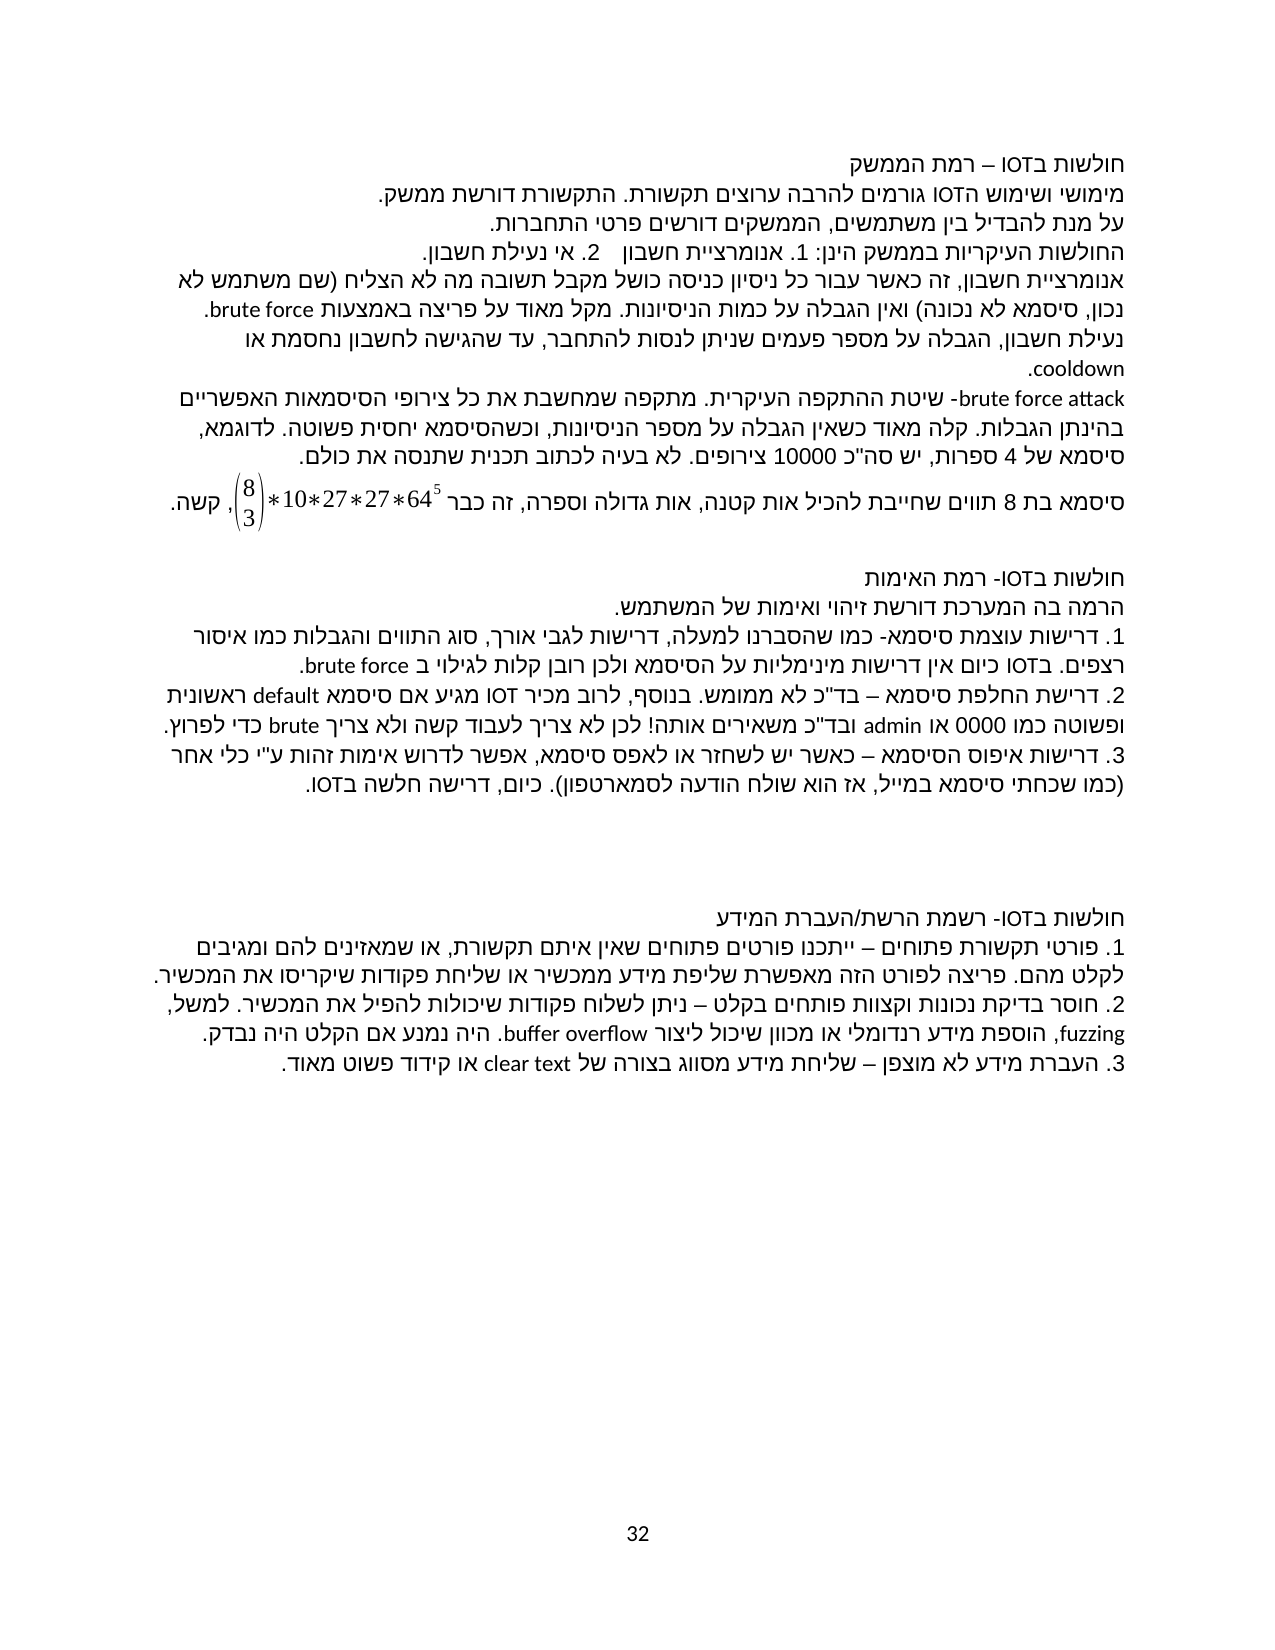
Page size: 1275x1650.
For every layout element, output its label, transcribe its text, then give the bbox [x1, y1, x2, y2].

text חולשות בIOT – רמת הממשק מימושי ושימוש הIOT גורמים להרבה ערוצים תקשורת. התקשורת דורשת ממשק. על מנת להבדיל בין משתמשים, הממשקים דורשים פרטי התחברות. החולשות העיקריות בממשק הינן: 1. אנומרציית חשבון 2. אי נעילת חשבון. אנומרציית חשבון, זה כאשר עבור כל ניסיון כניסה כושל מקבל תשובה מה לא הצליח (שם משתמש לא נכון, סיסמא לא נכונה) ואין הגבלה על כמות הניסיונות. מקל מאוד על פריצה באמצעות brute force. נעילת חשבון, הגבלה על מספר פעמים שניתן לנסות להתחבר, עד שהגישה לחשבון נחסמת או cooldown. brute force attack- שיטת ההתקפה העיקרית. מתקפה שמחשבת את כל צירופי הסיסמאות האפשריים בהינתן הגבלות. קלה מאוד כשאין הגבלה על מספר הניסיונות, וכשהסיסמא יחסית פשוטה. לדוגמא, סיסמא של 4 ספרות, יש סה"כ 10000 צירופים. לא בעיה לכתוב תכנית שתנסה את כולם. סיסמא בת 8 תווים שחייבת להכיל אות קטנה, אות גדולה וספרה, זה כבר , קשה. חולשות בIOT- רמת האימות הרמה בה המערכת דורשת זיהוי ואימות של המשתמש. 1. דרישות עוצמת סיסמא- כמו שהסברנו למעלה, דרישות לגבי אורך, סוג התווים והגבלות כמו איסור רצפים. בIOT כיום אין דרישות מינימליות על הסיסמא ולכן רובן קלות לגילוי ב brute force. 2. דרישת החלפת סיסמא – בד"כ לא ממומש. בנוסף, לרוב מכיר IOT מגיע אם סיסמא default ראשונית ופשוטה כמו 0000 או admin ובד"כ משאירים אותה! לכן לא צריך לעבוד קשה ולא צריך brute כדי לפרוץ. 3. דרישות איפוס הסיסמא – כאשר יש לשחזר או לאפס סיסמא, אפשר לדרוש אימות זהות ע"י כלי אחר (כמו שכחתי סיסמא במייל, אז הוא שולח הודעה לסמארטפון). כיום, דרישה חלשה בIOT. [150, 150, 1125, 885]
text חולשות בIOT- רשמת הרשת/העברת המידע 1. פורטי תקשורת פתוחים – ייתכנו פורטים פתוחים שאין איתם תקשורת, או שמאזינים להם ומגיבים לקלט מהם. פריצה לפורט הזה מאפשרת שליפת מידע ממכשיר או שליחת פקודות שיקריסו את המכשיר. 2. חוסר בדיקת נכונות וקצוות פותחים בקלט – ניתן לשלוח פקודות שיכולות להפיל את המכשיר. למשל, fuzzing, הוספת מידע רנדומלי או מכוון שיכול ליצור buffer overflow. היה נמנע אם הקלט היה נבדק. 3. העברת מידע לא מוצפן – שליחת מידע מסווג בצורה של clear text או קידוד פשוט מאוד. [150, 904, 1125, 1078]
